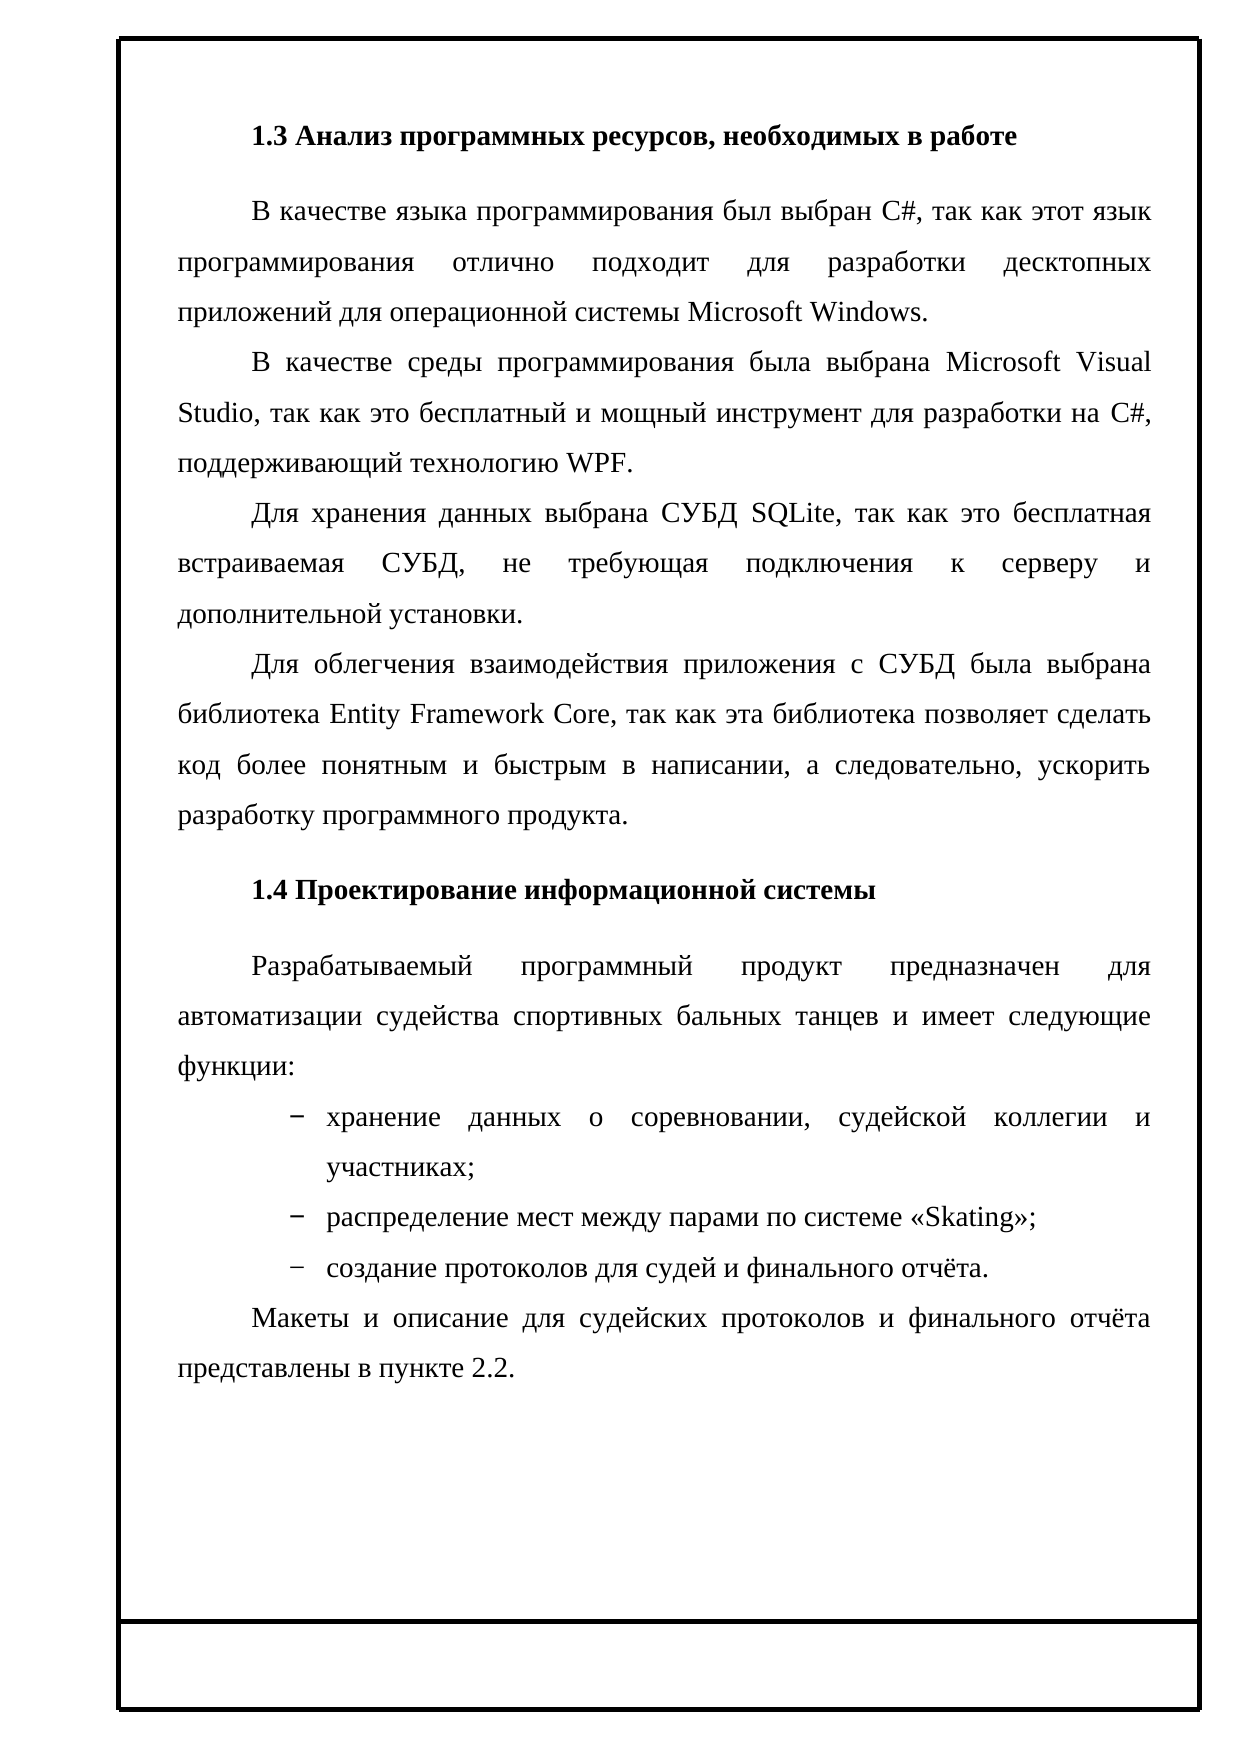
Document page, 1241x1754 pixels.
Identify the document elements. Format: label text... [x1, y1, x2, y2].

text Макеты и описание для судейских протоколов и финального отчёта представлены в пункте 2.2. [177, 1300, 1152, 1384]
text Разрабатываемый программный продукт предназначен для автоматизации судейства спортивных бальных танцев и имеет следующие функции: [177, 948, 1152, 1082]
list распределение мест между парами по системе «Skating»; [288, 1199, 1152, 1233]
subtitle 1.3 Анализ программных ресурсов, необходимых в работе [177, 118, 1152, 152]
text В качестве языка программирования был выбран C#, так как этот язык программирования отлично подходит для разработки десктопных приложений для операционной системы Microsoft Windows. [177, 193, 1152, 328]
list создание протоколов для судей и финального отчёта. [288, 1250, 1152, 1283]
subtitle 1.4 Проектирование информационной системы [177, 872, 1152, 906]
text В качестве среды программирования была выбрана Microsoft Visual Studio, так как это бесплатный и мощный инструмент для разработки на C#, поддерживающий технологию WPF. [177, 344, 1152, 478]
text Для облегчения взаимодействия приложения с СУБД была выбрана библиотека Entity Framework Core, так как эта библиотека позволяет сделать код более понятным и быстрым в написании, а следовательно, ускорить разработку программного продукта. [177, 646, 1152, 831]
list хранение данных о соревновании, судейской коллегии и участниках; [288, 1099, 1152, 1183]
text Для хранения данных выбрана СУБД SQLite, так как это бесплатная встраиваемая СУБД, не требующая подключения к серверу и дополнительной установки. [177, 495, 1152, 629]
